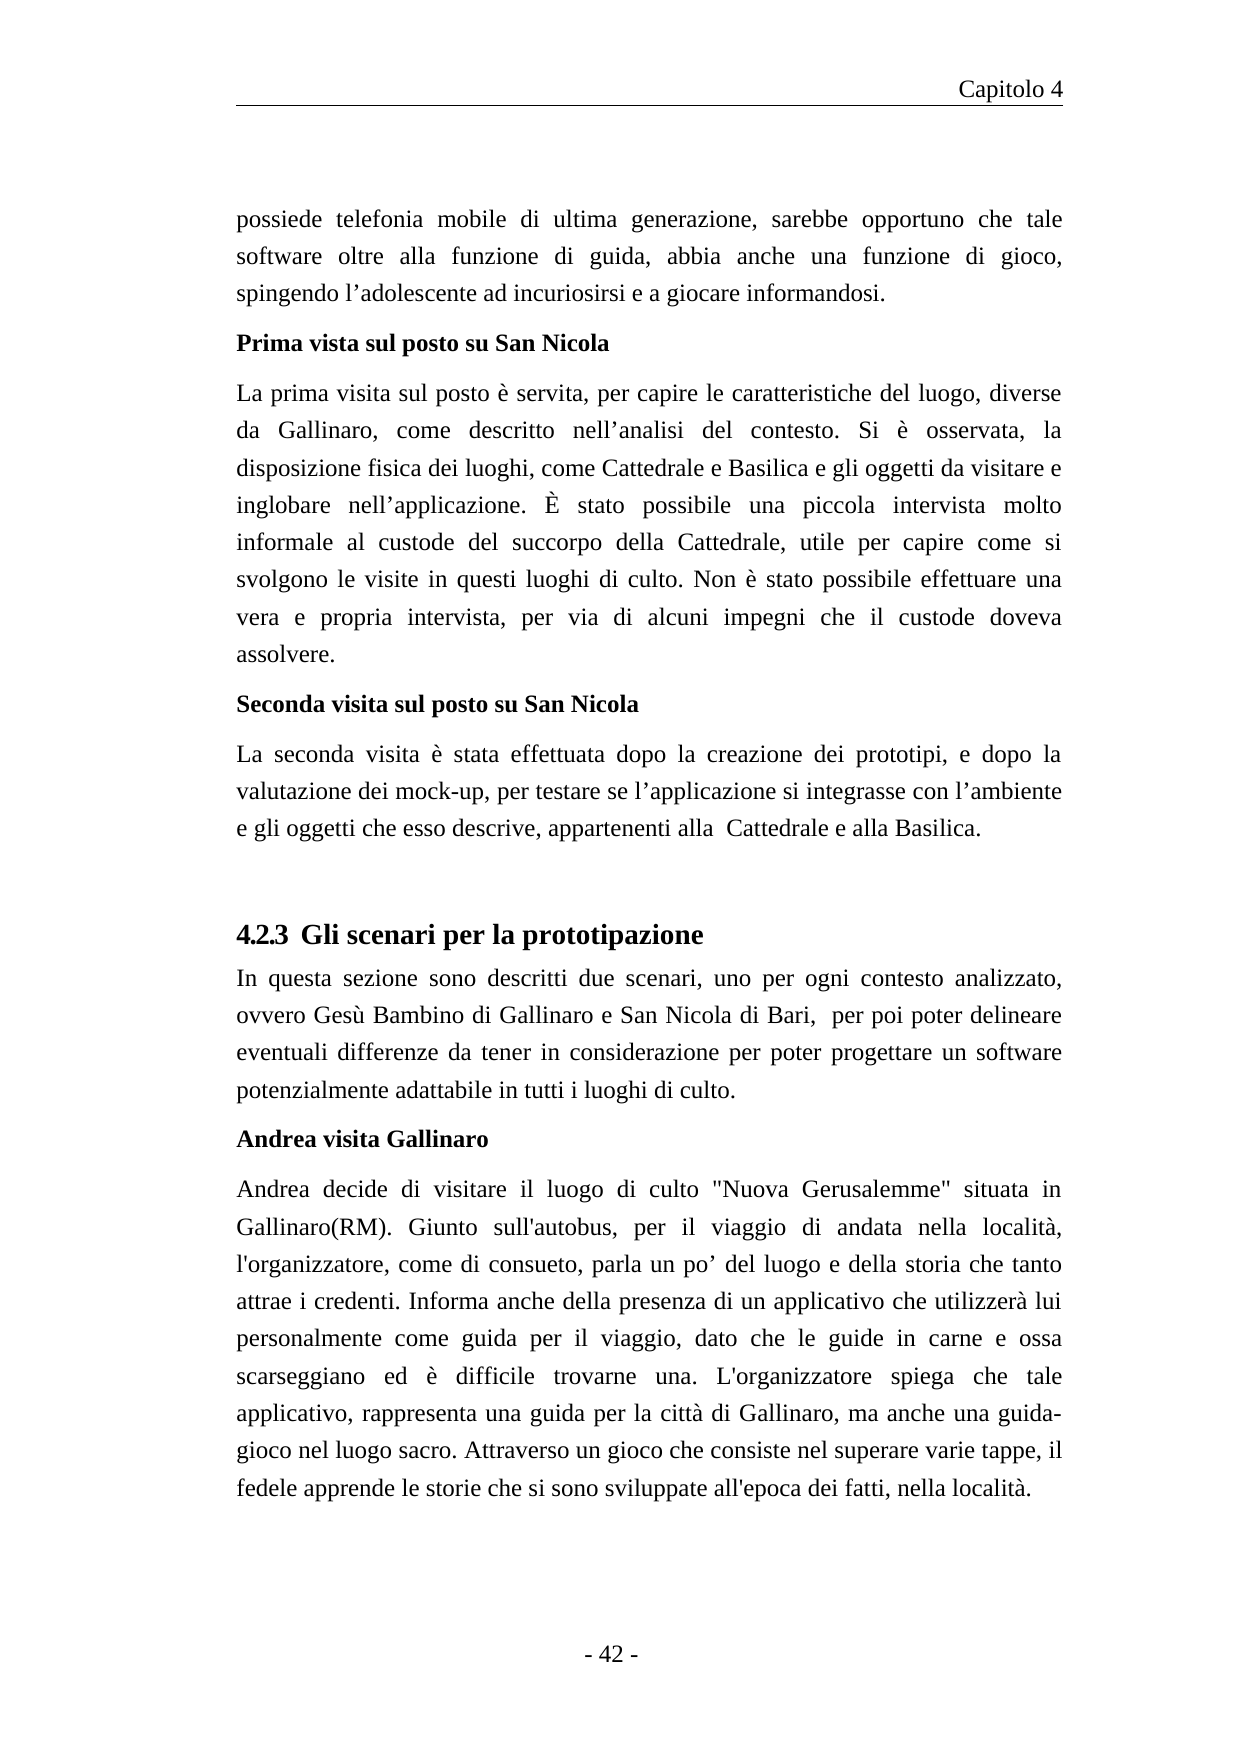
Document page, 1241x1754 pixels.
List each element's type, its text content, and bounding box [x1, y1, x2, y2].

text Prima vista sul posto su San Nicola [236, 328, 1063, 357]
text Andrea decide di visitare il luogo di culto "Nuova Gerusalemme" situata in Gallinaro(RM). Giunto sull'autobus, per il viaggio di andata nella località, l'organizzatore, come di consueto, parla un po’ del luogo e della storia che tanto attrae i credenti. Informa anche della presenza di un applicativo che utilizzerà lui personalmente come guida per il viaggio, dato che le guide in carne e ossa scarseggiano ed è difficile trovarne una. L'organizzatore spiega che tale applicativo, rappresenta una guida per la città di Gallinaro, ma anche una guida-gioco nel luogo sacro. Attraverso un gioco che consiste nel superare varie tappe, il fedele apprende le storie che si sono sviluppate all'epoca dei fatti, nella località. [236, 1174, 1063, 1501]
text Seconda visita sul posto su San Nicola [236, 689, 1063, 718]
text Andrea visita Gallinaro [236, 1124, 1063, 1153]
text La prima visita sul posto è servita, per capire le caratteristiche del luogo, diverse da Gallinaro, come descritto nell’analisi del contesto. Si è osservata, la disposizione fisica dei luoghi, come Cattedrale e Basilica e gli oggetti da visitare e inglobare nell’applicazione. È stato possibile una piccola intervista molto informale al custode del succorpo della Cattedrale, utile per capire come si svolgono le visite in questi luoghi di culto. Non è stato possibile effettuare una vera e propria intervista, per via di alcuni impegni che il custode doveva assolvere. [236, 378, 1063, 668]
text La seconda visita è stata effettuata dopo la creazione dei prototipi, e dopo la valutazione dei mock-up, per testare se l’applicazione si integrasse con l’ambiente e gli oggetti che esso descrive, appartenenti alla Cattedrale e alla Basilica. [236, 739, 1063, 842]
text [236, 204, 1063, 307]
text In questa sezione sono descritti due scenari, uno per ogni contesto analizzato, ovvero Gesù Bambino di Gallinaro e San Nicola di Bari, per poi poter delineare eventuali differenze da tener in considerazione per poter progettare un software potenzialmente adattabile in tutti i luoghi di culto. [236, 963, 1063, 1103]
subtitle 4.2.3 Gli scenari per la prototipazione [236, 917, 1063, 950]
